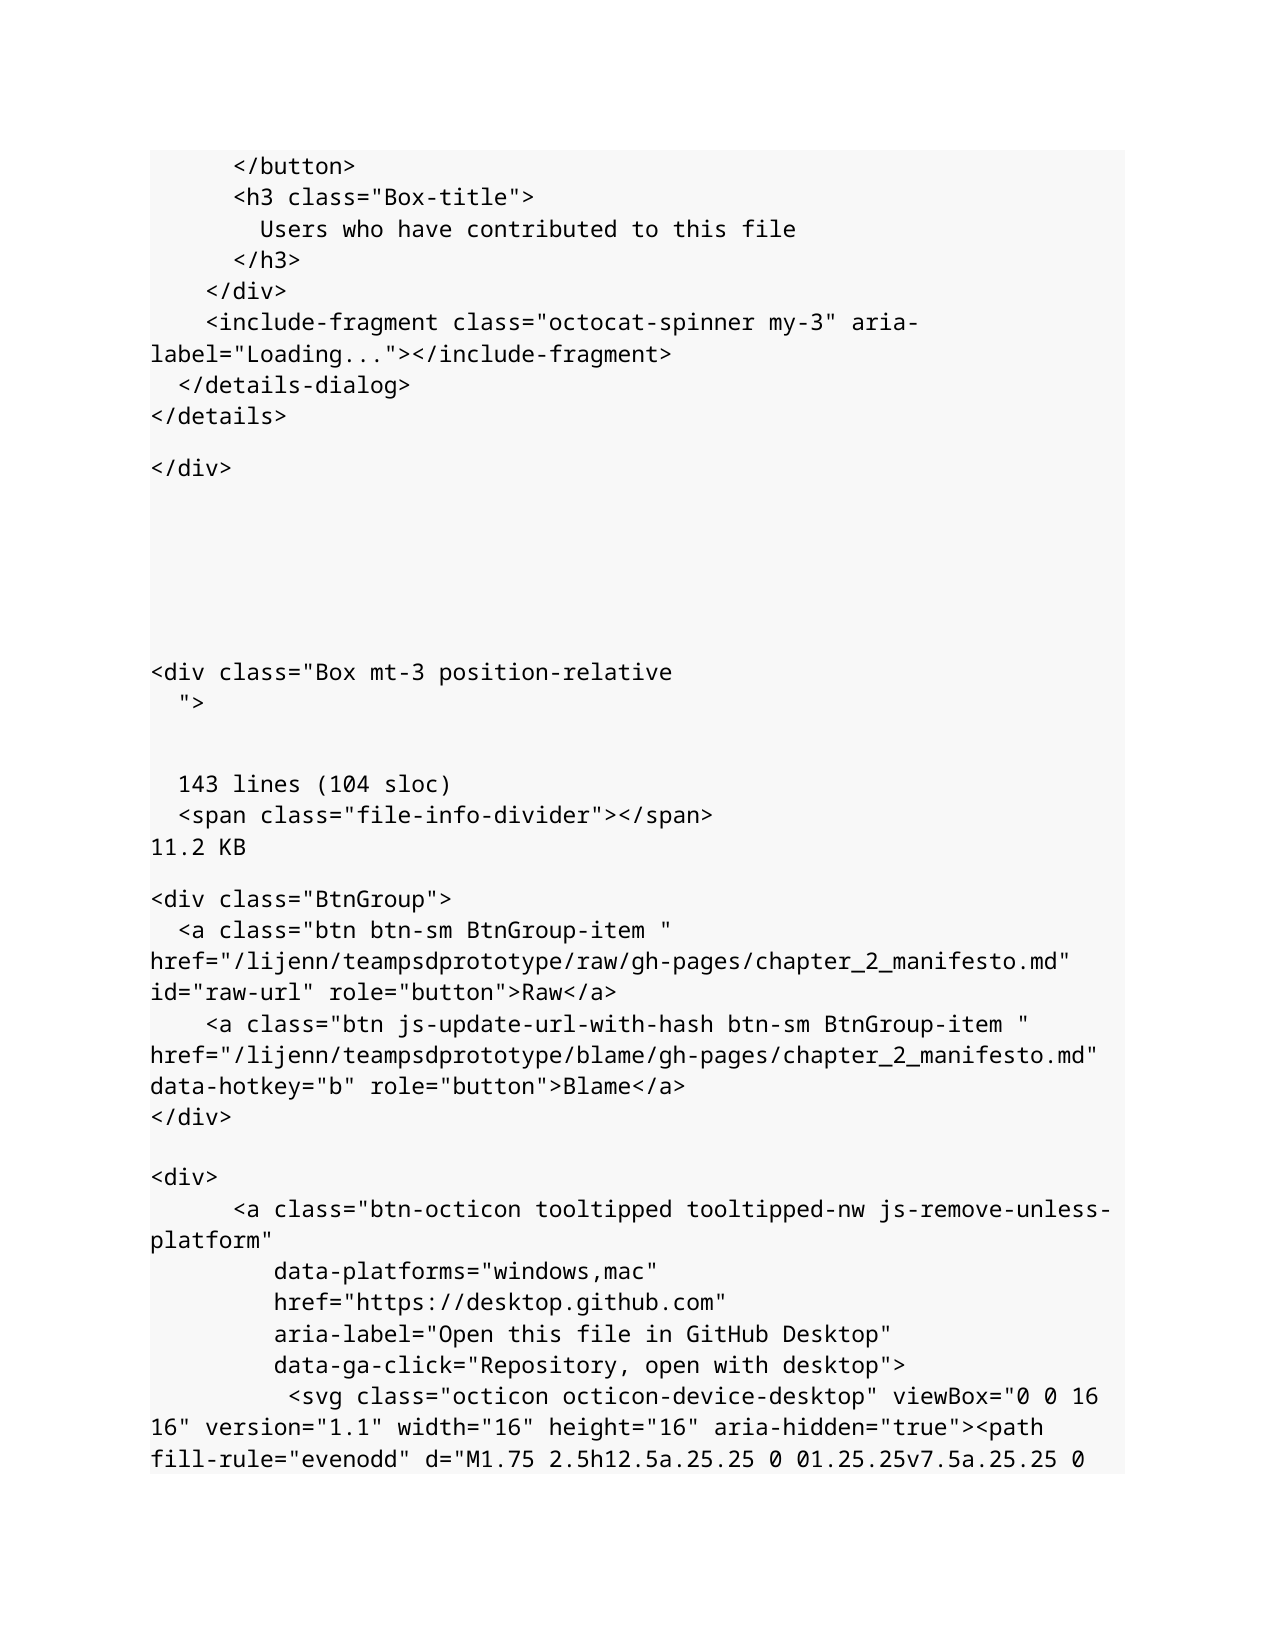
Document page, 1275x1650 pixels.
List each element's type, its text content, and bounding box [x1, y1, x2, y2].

text 143 lines (104 sloc) <span class="file-info-divider"></span> 11.2 KB [150, 768, 1125, 862]
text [150, 882, 1125, 1474]
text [150, 150, 1125, 431]
text </div> <div class="Box mt-3 position-relative "> [150, 452, 1125, 747]
